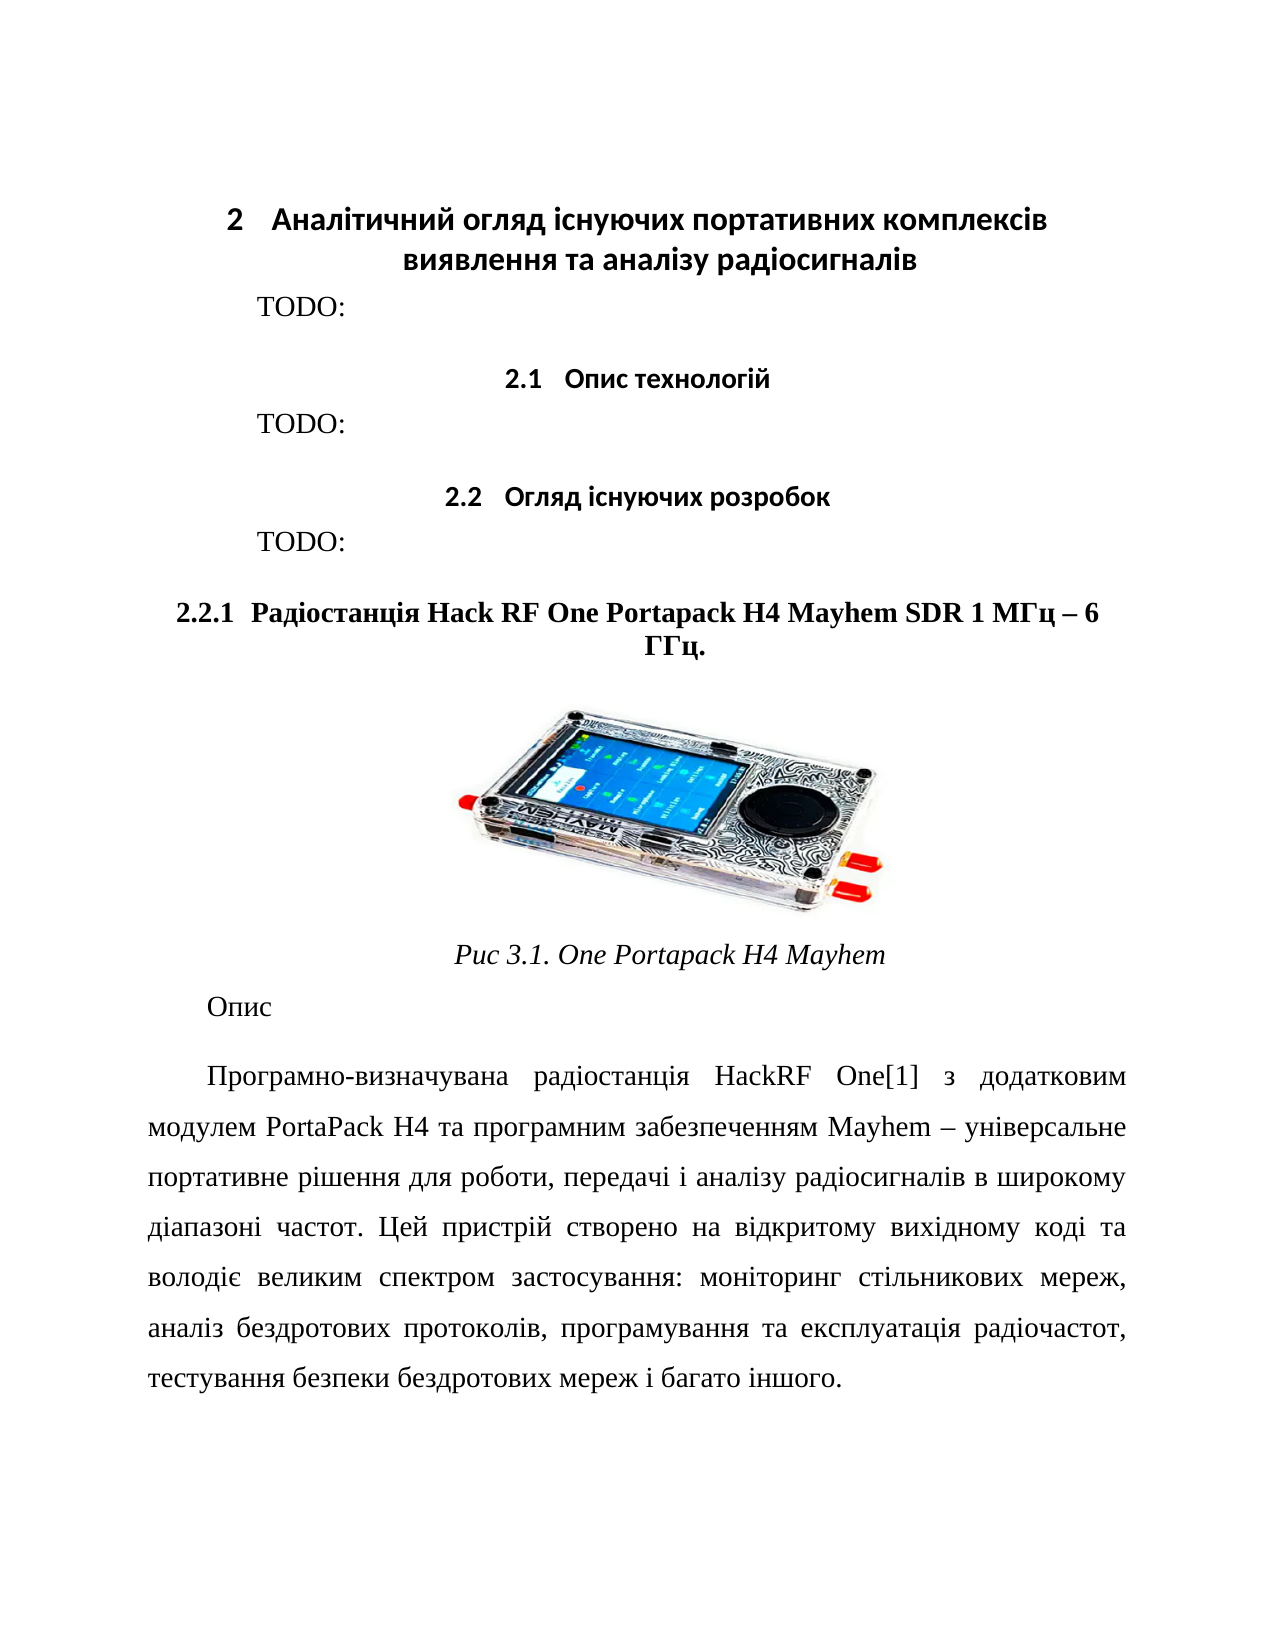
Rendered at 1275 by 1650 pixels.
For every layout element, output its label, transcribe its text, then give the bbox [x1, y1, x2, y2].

text TODO: [198, 289, 1077, 323]
text Рис 3.1. One Portapack H4 Mayhem [148, 937, 1127, 971]
text Опис [148, 989, 1127, 1023]
subtitle Опис технологій [148, 361, 1127, 396]
picture [433, 662, 907, 925]
text TODO: [198, 524, 1077, 557]
subtitle Радіостанція Hack RF One Portapack H4 Mayhem SDR 1 МГц – 6 ГГц. [148, 595, 1127, 662]
subtitle Огляд існуючих розробок [148, 478, 1127, 513]
text Програмно-визначувана радіостанція HackRF One[1] з додатковим модулем PortaPack H4 та програмним забезпеченням Mayhem – універсальне портативне рішення для роботи, передачі і аналізу радіосигналів в широкому діапазоні частот. Цей пристрій створено на відкритому вихідному коді та володіє великим спектром застосування: моніторинг стільникових мереж, аналіз бездротових протоколів, програмування та експлуатація радіочастот, тестування безпеки бездротових мереж і багато іншого. [148, 1058, 1127, 1394]
subtitle Аналітичний огляд існуючих портативних комплексів виявлення та аналізу радіосигналів [148, 198, 1127, 279]
text TODO: [198, 407, 1077, 440]
